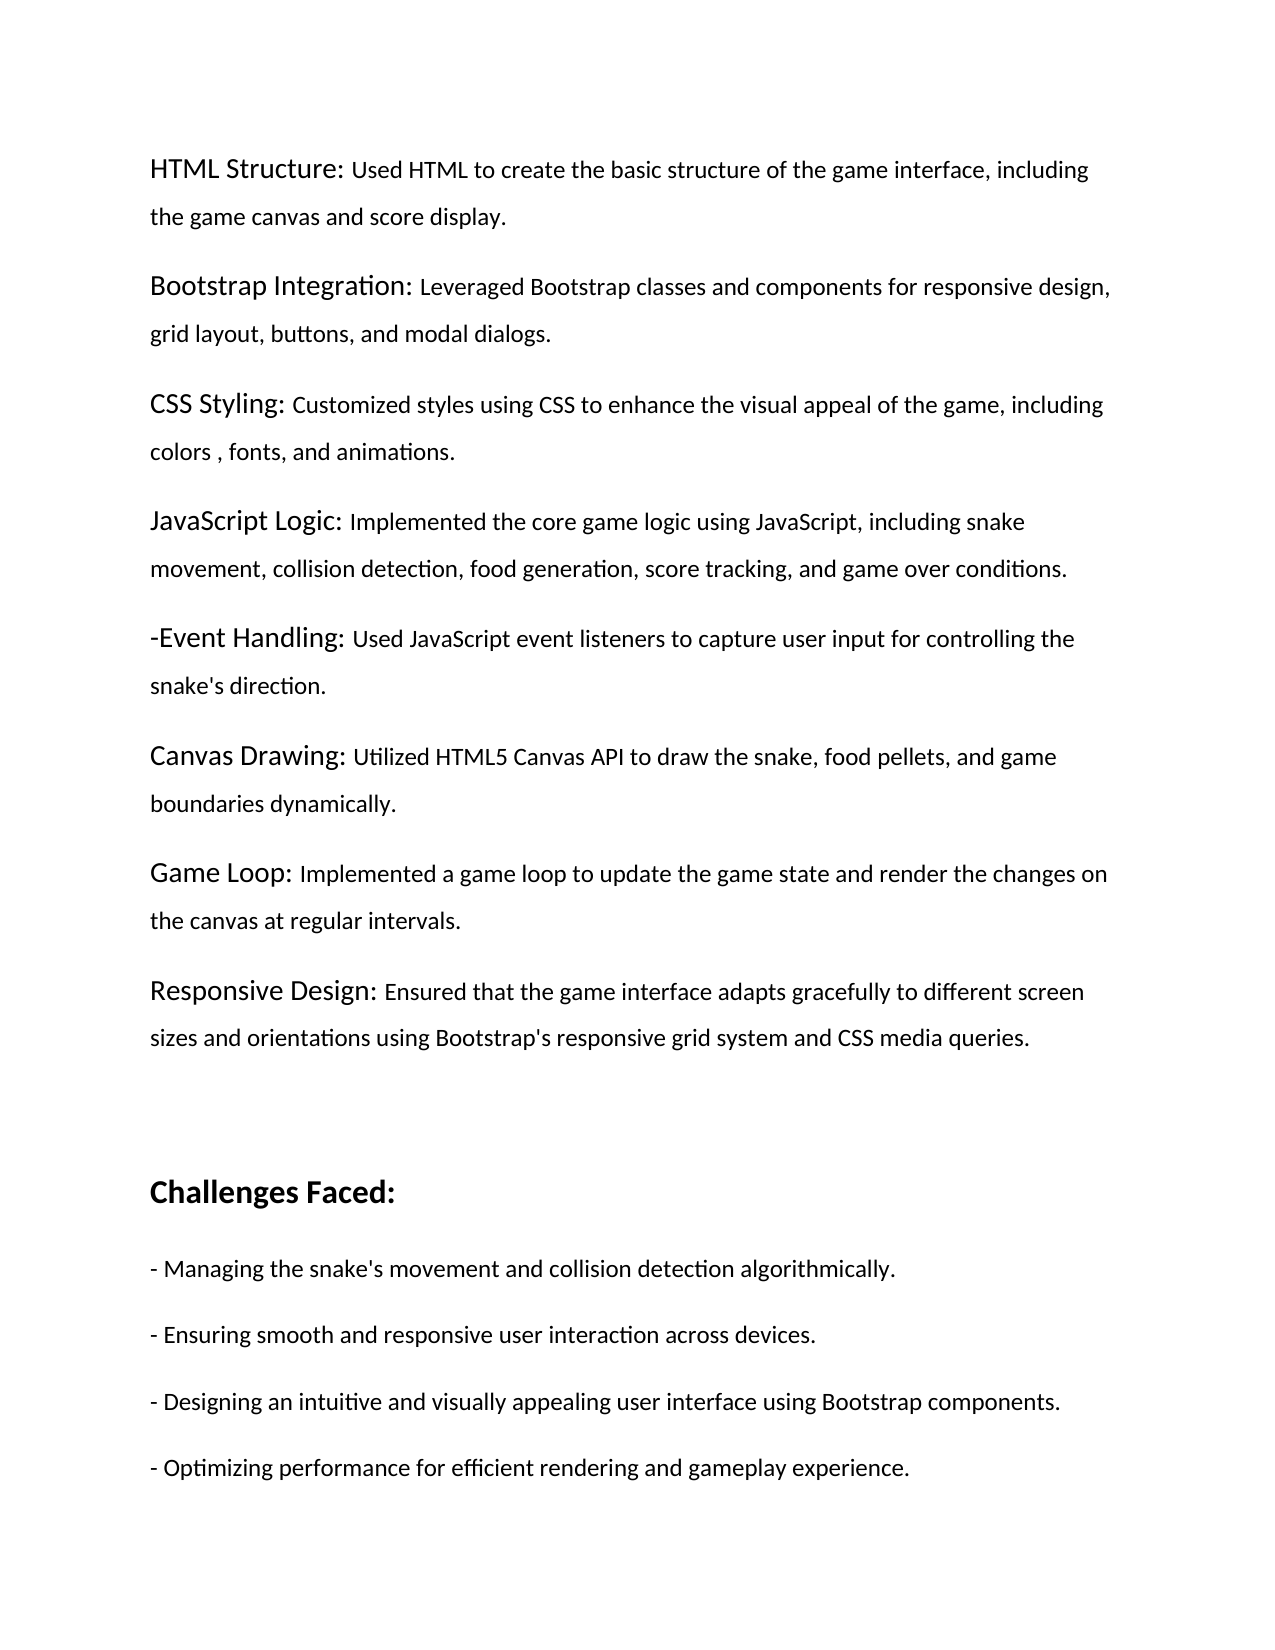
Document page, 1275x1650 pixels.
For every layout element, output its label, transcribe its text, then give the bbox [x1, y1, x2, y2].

text - Designing an intuitive and visually appealing user interface using Bootstrap components. [150, 1386, 1125, 1417]
text Bootstrap Integration: Leveraged Bootstrap classes and components for responsive design, grid layout, buttons, and modal dialogs. [150, 267, 1125, 349]
text CSS Styling: Customized styles using CSS to enhance the visual appeal of the game, including colors , fonts, and animations. [150, 385, 1125, 466]
text Canvas Drawing: Utilized HTML5 Canvas API to draw the snake, food pellets, and game boundaries dynamically. [150, 737, 1125, 818]
text - Managing the snake's movement and collision detection algorithmically. [150, 1253, 1125, 1283]
text Challenges Faced: [150, 1171, 1125, 1212]
text HTML Structure: Used HTML to create the basic structure of the game interface, including the game canvas and score display. [150, 150, 1125, 231]
text - Ensuring smooth and responsive user interaction across devices. [150, 1319, 1125, 1350]
text Responsive Design: Ensured that the game interface adapts gracefully to different screen sizes and orientations using Bootstrap's responsive grid system and CSS media queries. [150, 972, 1125, 1053]
text JavaScript Logic: Implemented the core game logic using JavaScript, including snake movement, collision detection, food generation, score tracking, and game over conditions. [150, 502, 1125, 583]
text -Event Handling: Used JavaScript event listeners to capture user input for controlling the snake's direction. [150, 619, 1125, 701]
text - Optimizing performance for efficient rendering and gameplay experience. [150, 1453, 1125, 1483]
text Game Loop: Implemented a game loop to update the game state and render the changes on the canvas at regular intervals. [150, 854, 1125, 936]
